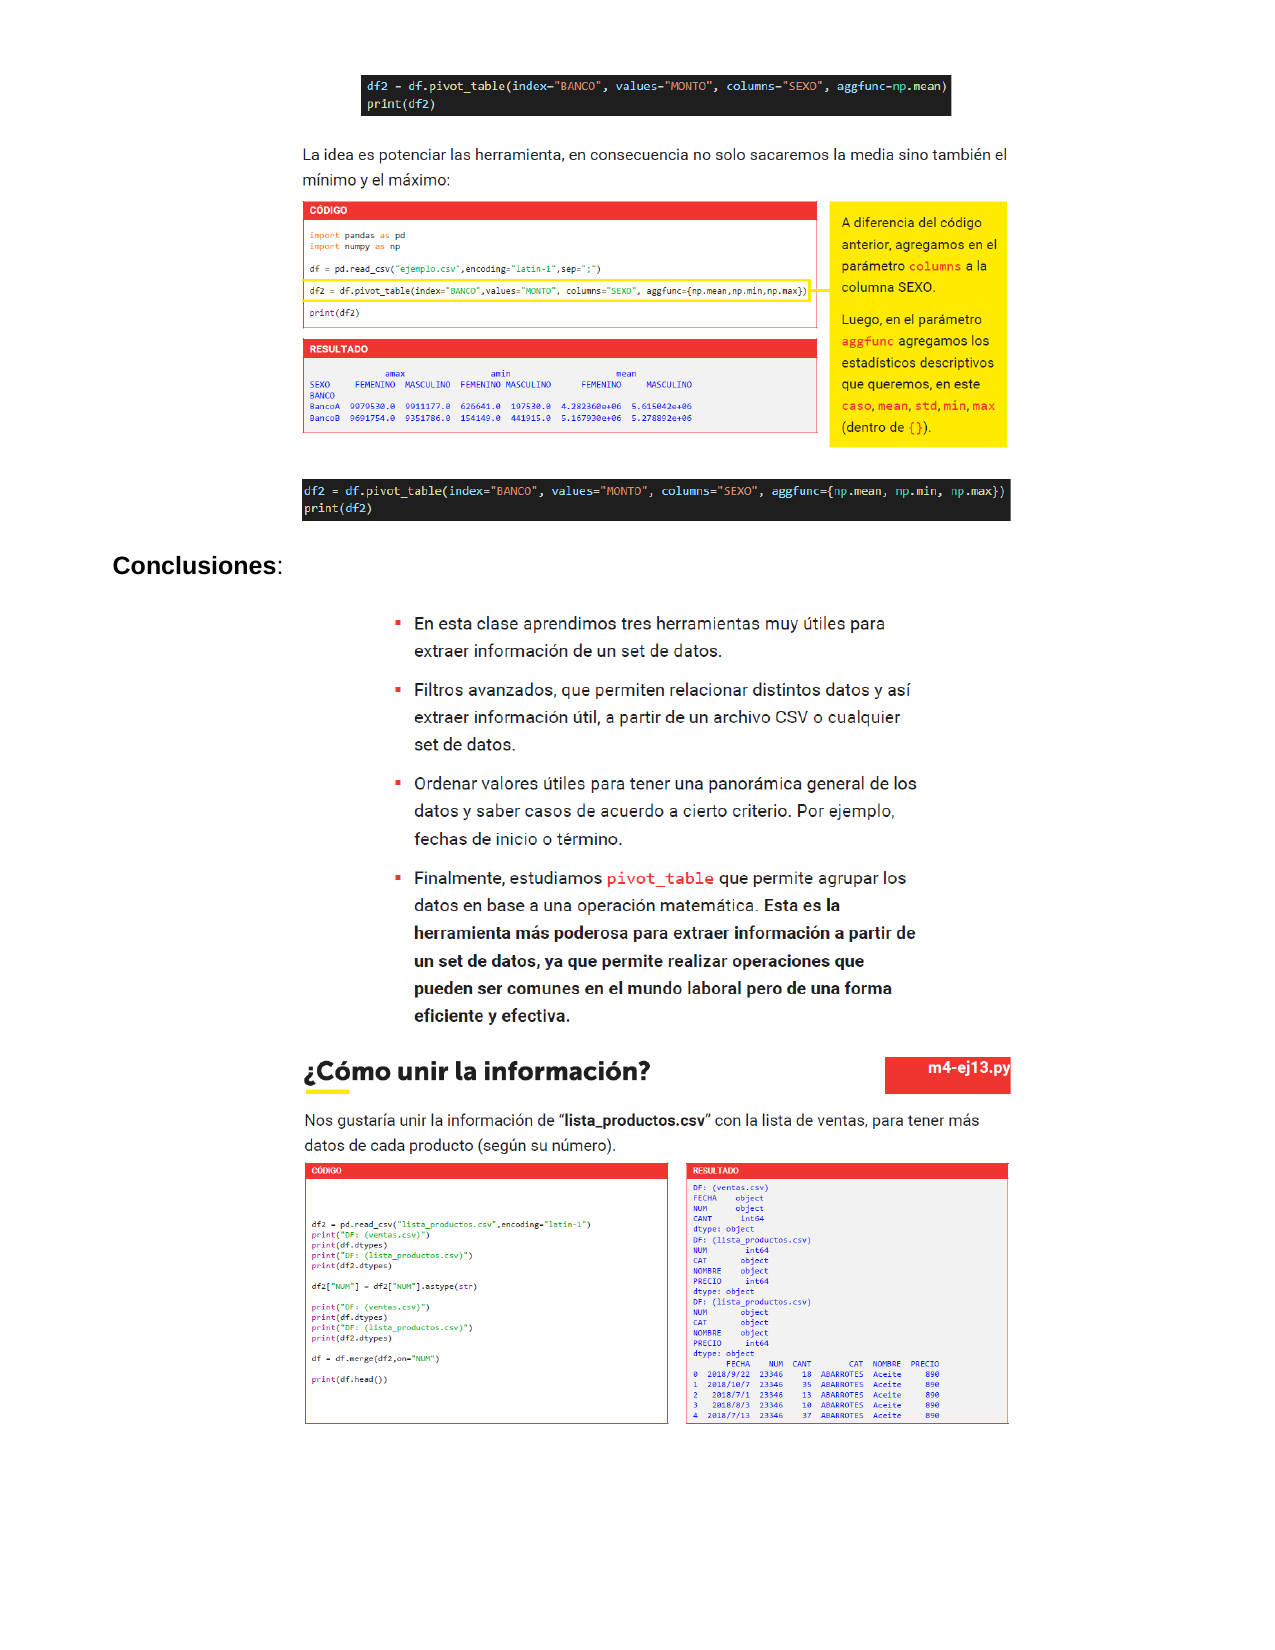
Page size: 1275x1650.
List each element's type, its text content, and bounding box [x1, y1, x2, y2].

picture [302, 145, 1011, 449]
picture [302, 1057, 1011, 1428]
picture [390, 610, 922, 1027]
picture [302, 479, 1011, 521]
text Conclusiones: [112, 551, 1200, 579]
picture [361, 75, 952, 116]
